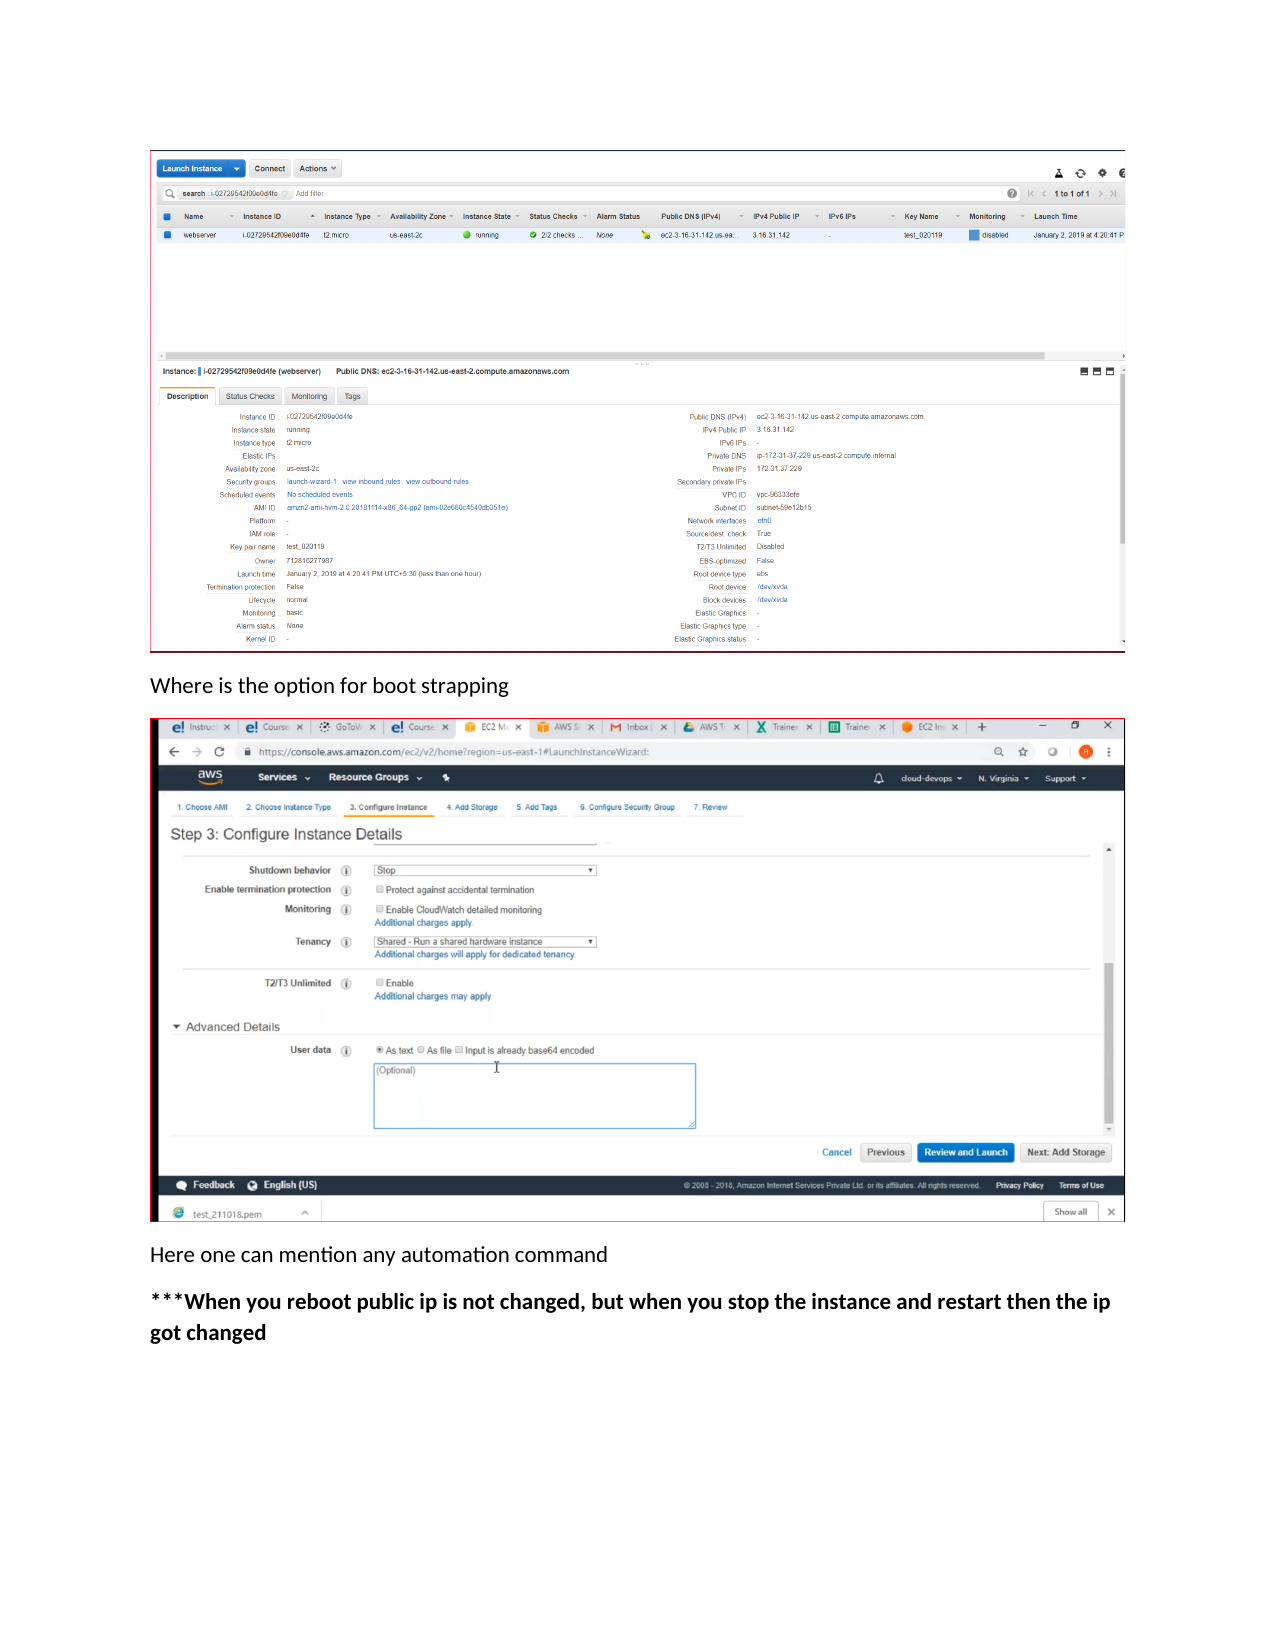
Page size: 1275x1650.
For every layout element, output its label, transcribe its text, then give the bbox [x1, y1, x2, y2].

picture [150, 150, 1125, 653]
text Where is the option for boot strapping [150, 672, 1125, 700]
text Here one can mention any automation command [150, 1241, 1125, 1268]
text ***When you reboot public ip is not changed, but when you stop the instance and restart then the ip got changed [150, 1287, 1125, 1346]
picture [150, 718, 1125, 1222]
